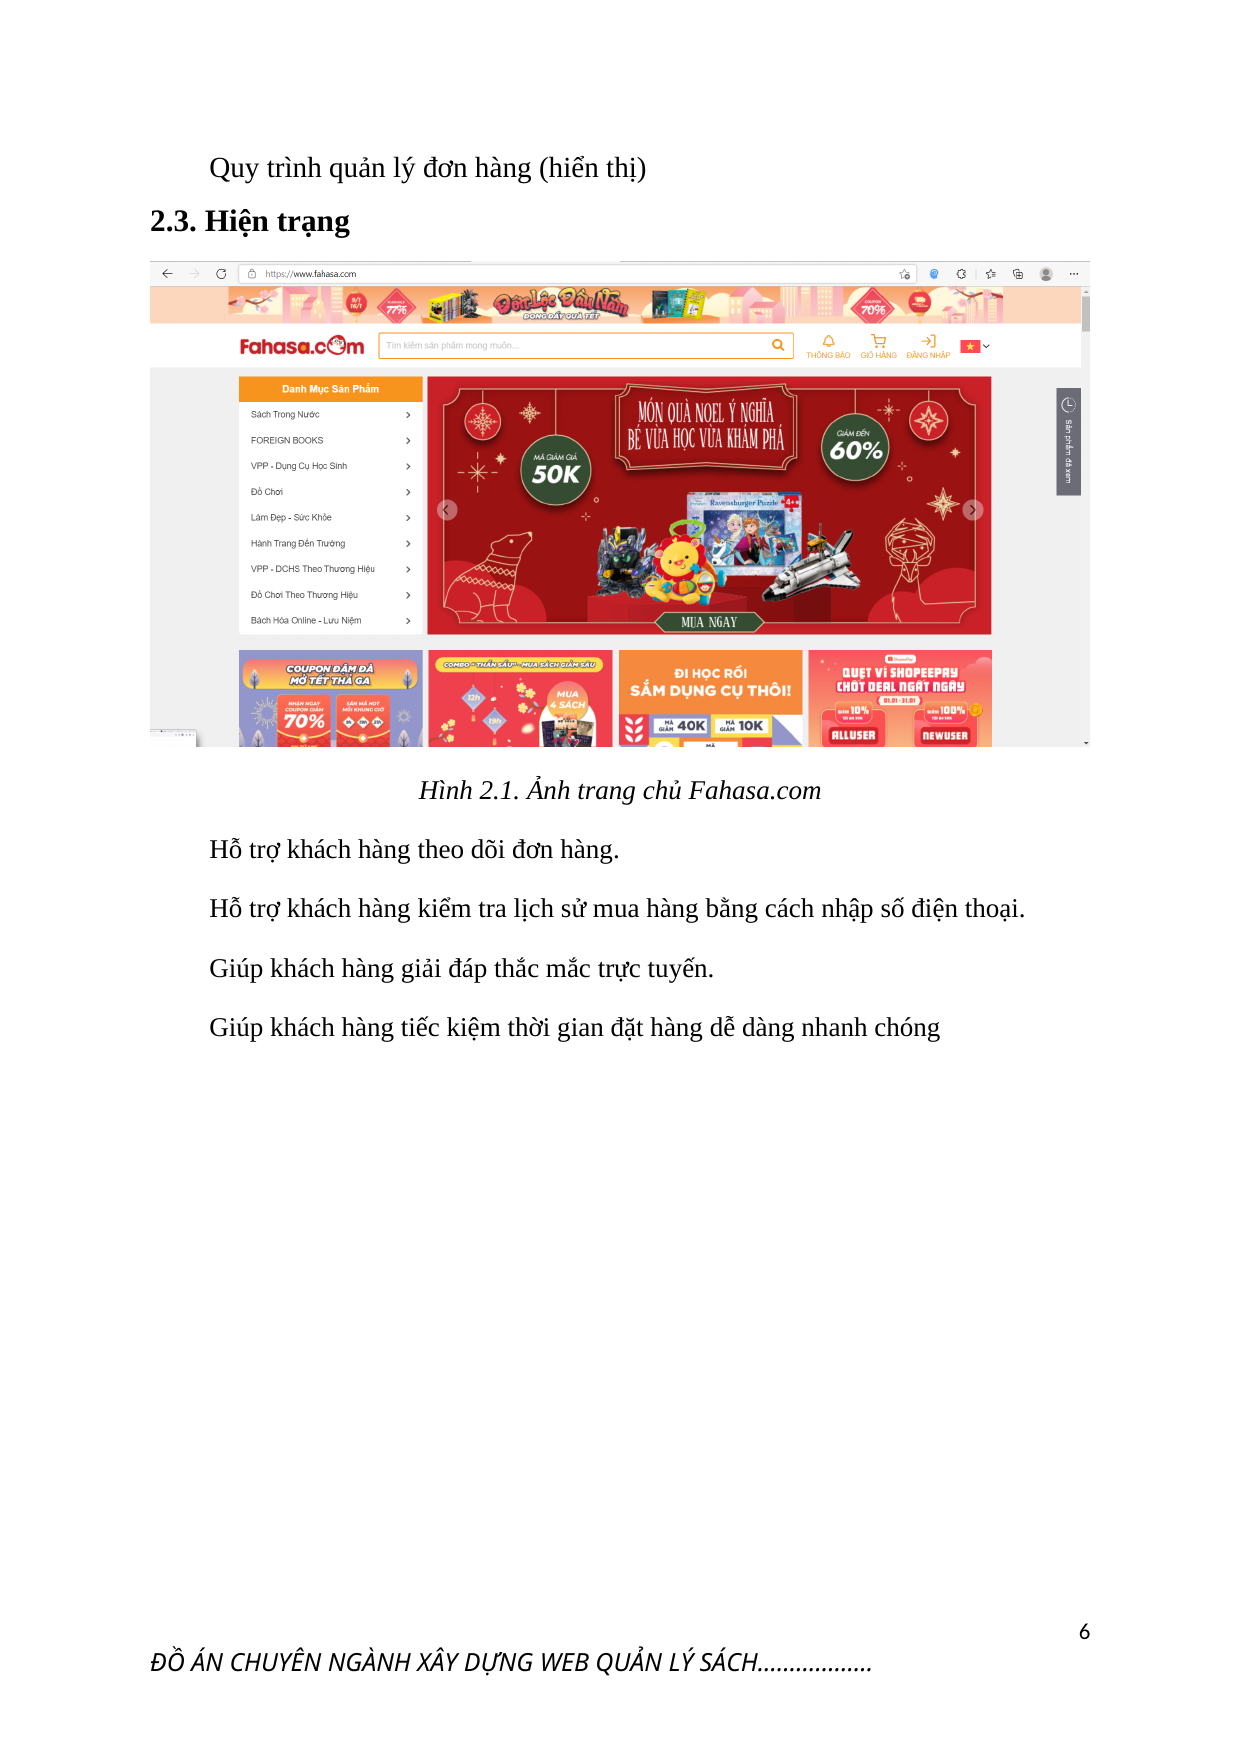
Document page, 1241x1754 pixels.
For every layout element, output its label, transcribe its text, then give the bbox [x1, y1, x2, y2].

text Hỗ trợ khách hàng theo dõi đơn hàng. [150, 833, 1090, 864]
text Quy trình quản lý đơn hàng (hiển thị) [150, 150, 1090, 183]
subtitle 2.3. Hiện trạng [150, 202, 1090, 238]
text Giúp khách hàng giải đáp thắc mắc trực tuyến. [150, 952, 1090, 983]
picture [150, 261, 1091, 747]
text Hình 2.1. Ảnh trang chủ Fahasa.com [150, 774, 1090, 805]
text Giúp khách hàng tiếc kiệm thời gian đặt hàng dễ dàng nhanh chóng [150, 1011, 1090, 1042]
text Hỗ trợ khách hàng kiểm tra lịch sử mua hàng bằng cách nhập số điện thoại. [150, 892, 1090, 924]
